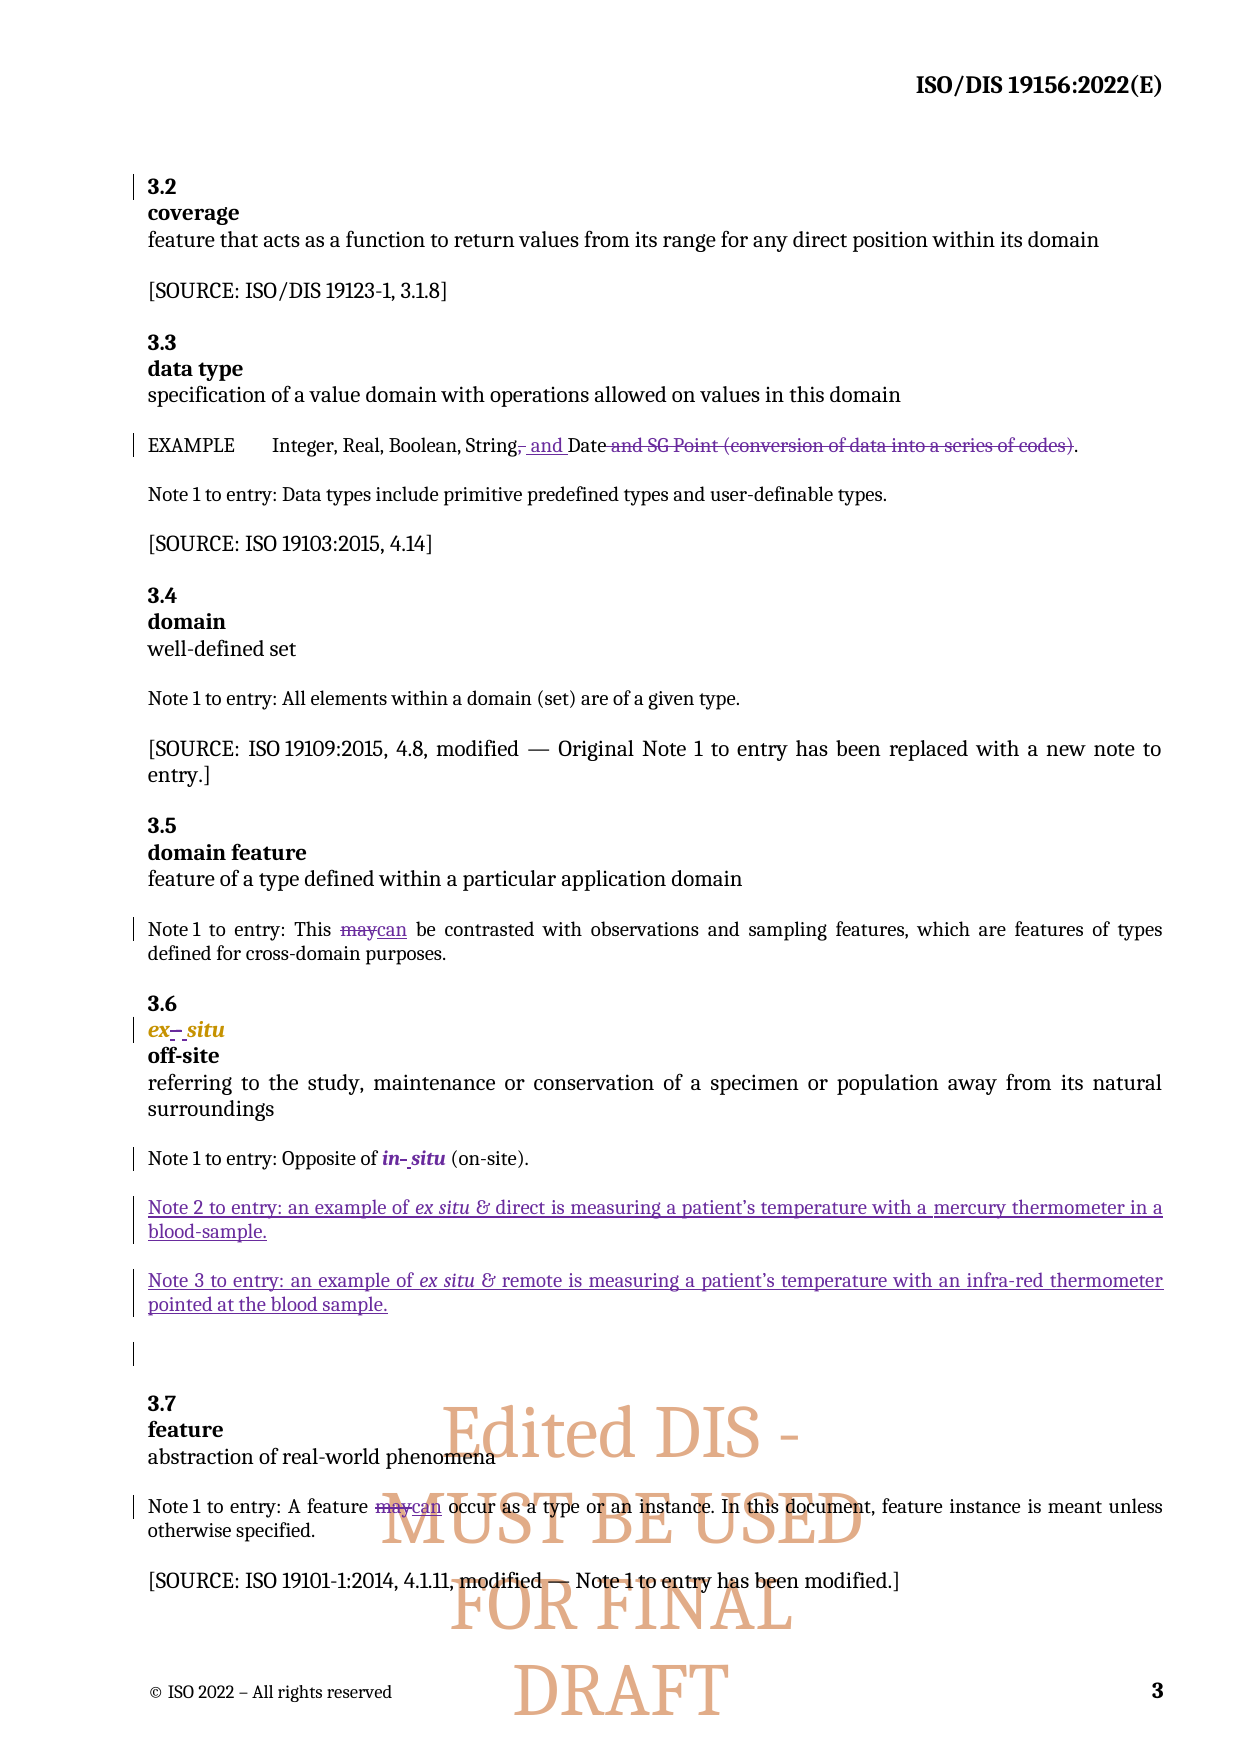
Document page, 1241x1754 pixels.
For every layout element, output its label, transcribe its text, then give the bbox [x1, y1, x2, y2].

text 3.2 [148, 174, 1163, 200]
text feature [148, 1417, 1163, 1443]
text off-site [148, 1043, 1163, 1069]
text [SOURCE: ISO/DIS 19123-1, 3.1.8] [148, 278, 1163, 304]
text Note 1 to entry: All elements within a domain (set) are of a given type. [148, 687, 1163, 711]
text 3.3 [148, 329, 1163, 356]
text exsitu [148, 1017, 1163, 1043]
text feature of a type defined within a particular application domain [148, 866, 1163, 892]
text feature that acts as a function to return values from its range for any direct position within its domain [148, 227, 1163, 253]
text 3.6 [148, 990, 1163, 1017]
text 3.4 [148, 583, 1163, 609]
text referring to the study, maintenance or conservation of a specimen or population away from its natural surroundings [148, 1069, 1163, 1122]
text 3.7 [148, 1391, 1163, 1417]
text data type [148, 356, 1163, 382]
text [SOURCE: ISO 19109:2015, 4.8, modified — Original Note 1 to entry has been replaced with a new note to entry.] [148, 736, 1163, 788]
text Note 1 to entry: Opposite of insitu (on-site). [148, 1147, 1163, 1171]
text [SOURCE: ISO 19103:2015, 4.14] [148, 531, 1163, 558]
text abstraction of real-world phenomena [148, 1443, 1163, 1470]
text Note 1 to entry: This be contrasted with observations and sampling features, which are features of types defined for cross-domain purposes. [148, 917, 1163, 965]
text Note 1 to entry: Data types include primitive predefined types and user-definable types. [148, 482, 1163, 506]
text domain feature [148, 840, 1163, 866]
text well-defined set [148, 635, 1163, 662]
text EXAMPLE Integer, Real, Boolean, StringDate. [148, 433, 1163, 457]
text [SOURCE: ISO 19101-1:2014, 4.1.11, modified — Note 1 to entry has been modified.] [148, 1568, 1163, 1594]
text 3.5 [148, 813, 1163, 840]
text specification of a value domain with operations allowed on values in this domain [148, 382, 1163, 408]
text domain [148, 609, 1163, 635]
text coverage [148, 200, 1163, 227]
text Note 1 to entry: A feature occur as a type or an instance. In this document, feature instance is meant unless otherwise specified. [148, 1495, 1163, 1543]
